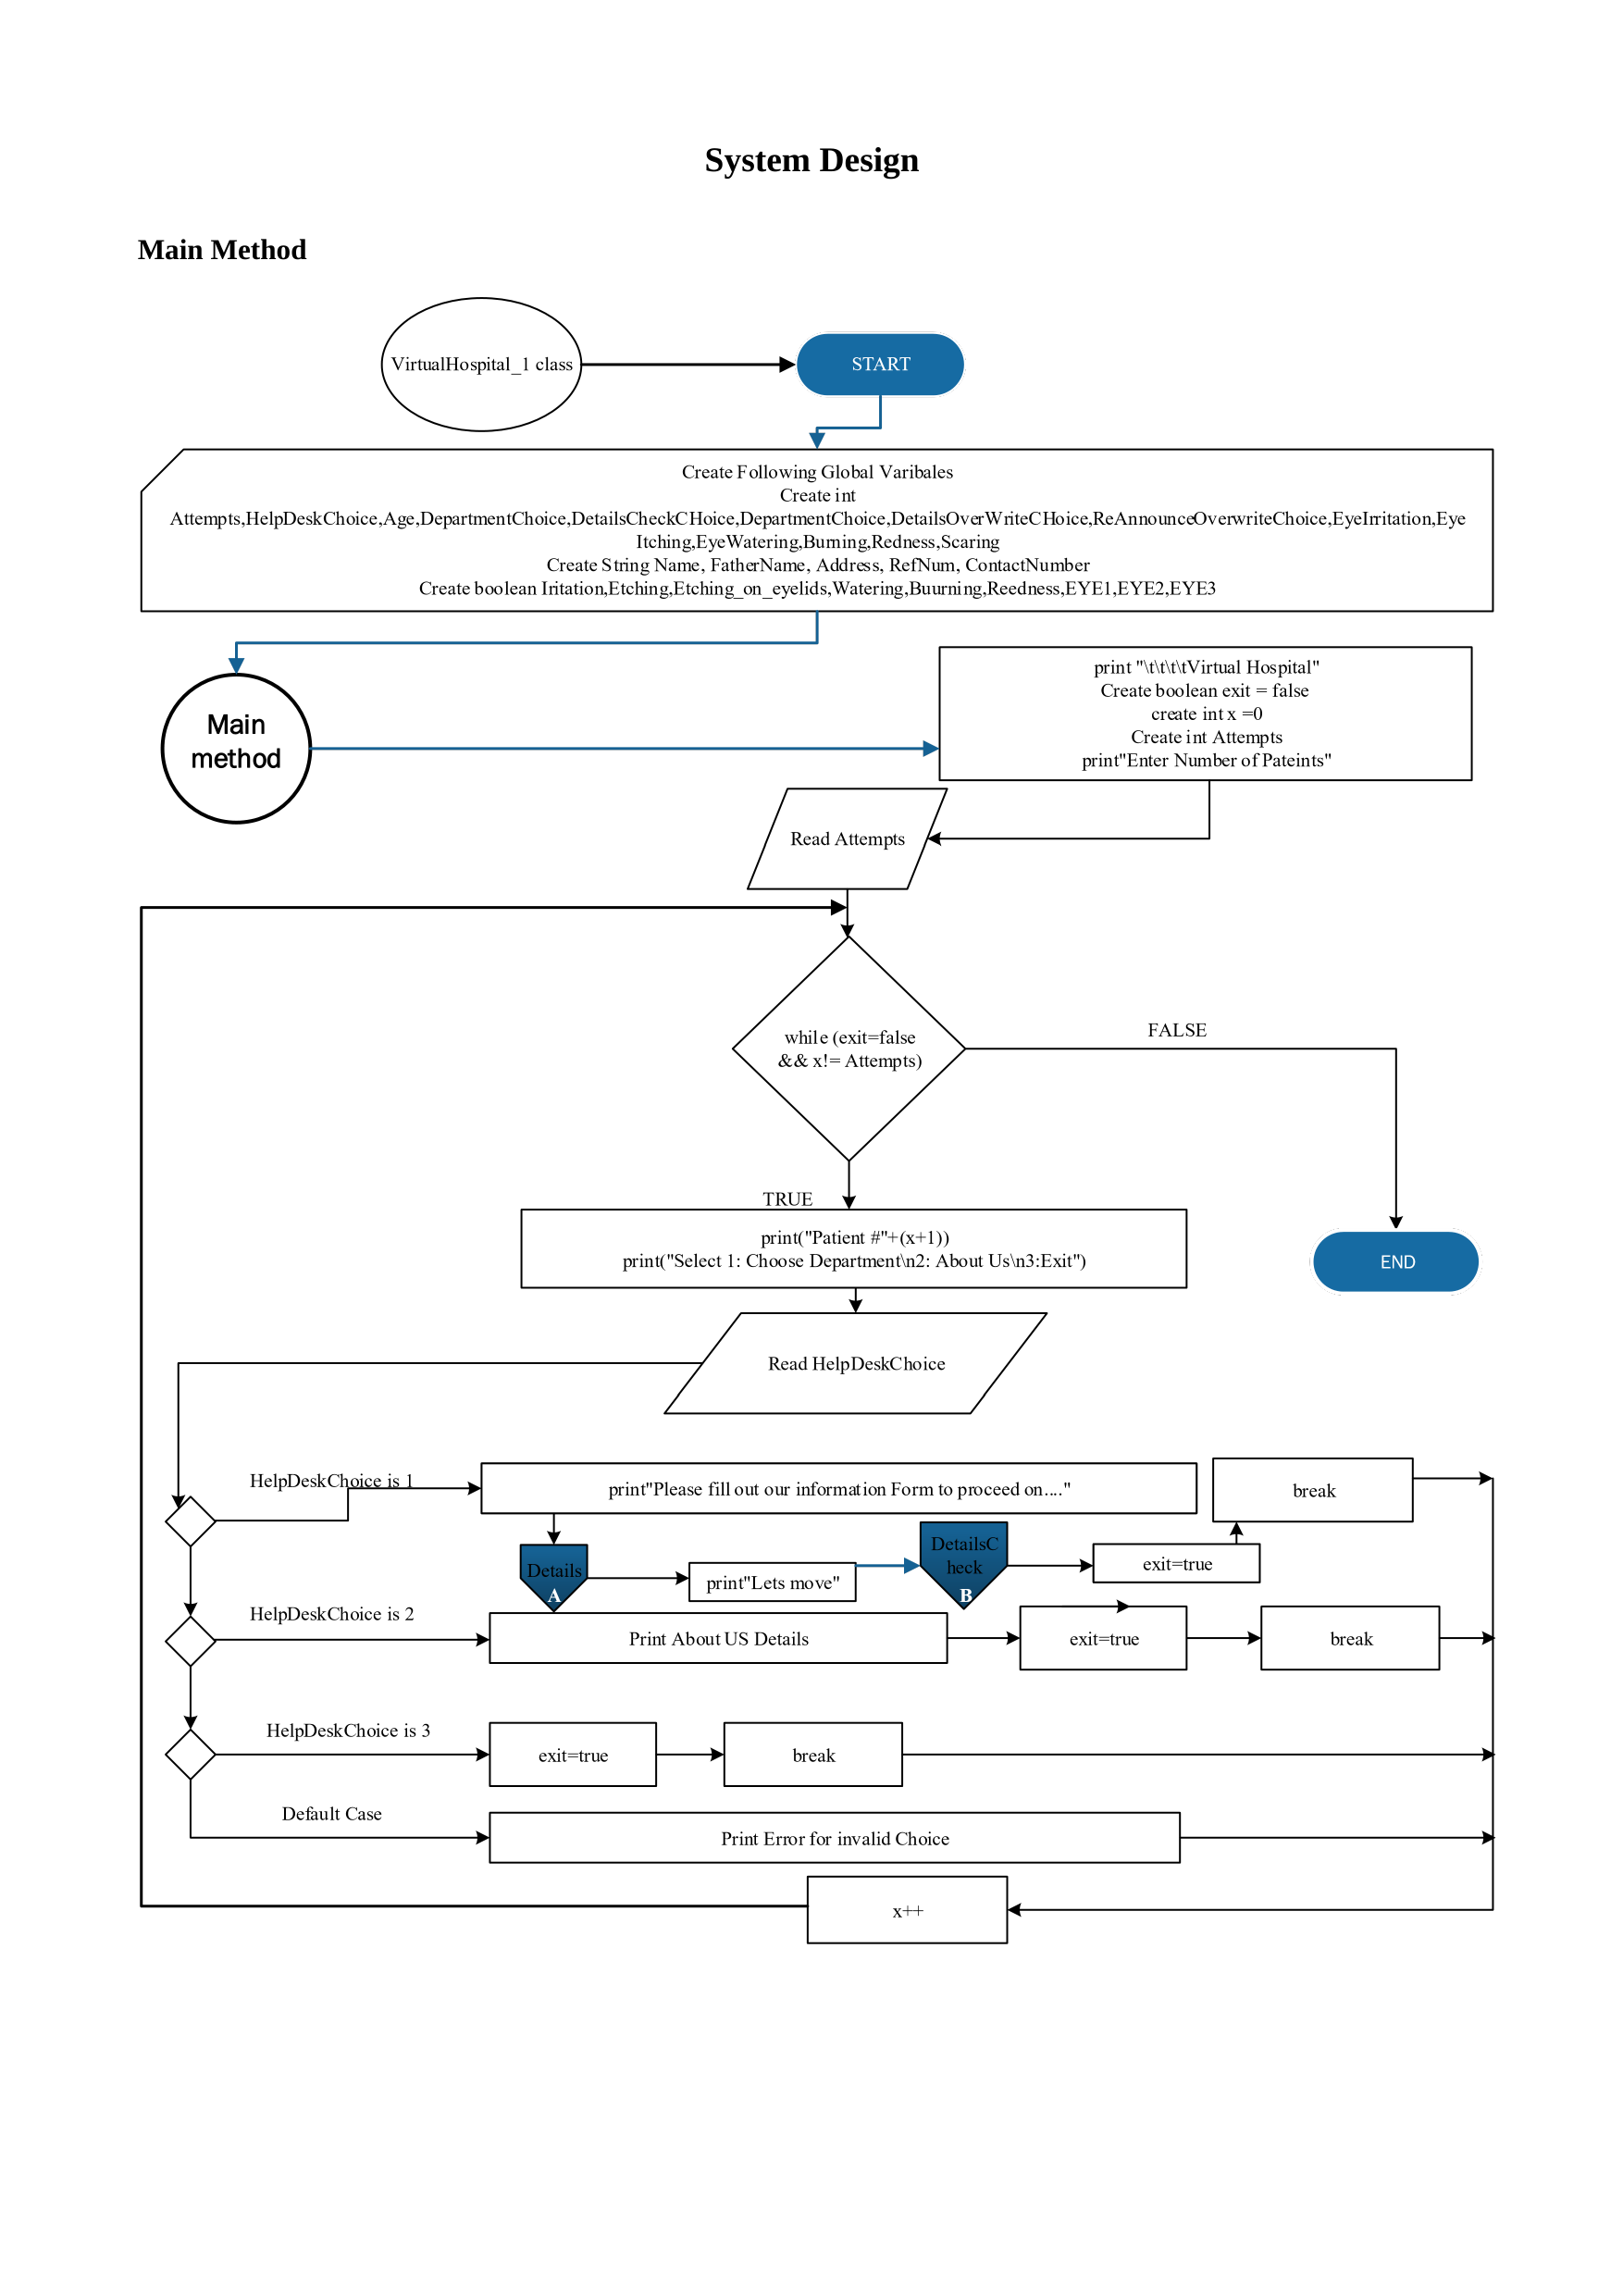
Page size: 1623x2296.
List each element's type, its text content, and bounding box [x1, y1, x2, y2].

subtitle System Design [139, 139, 920, 179]
subtitle Main Method [137, 232, 1477, 266]
picture [139, 296, 1496, 1944]
